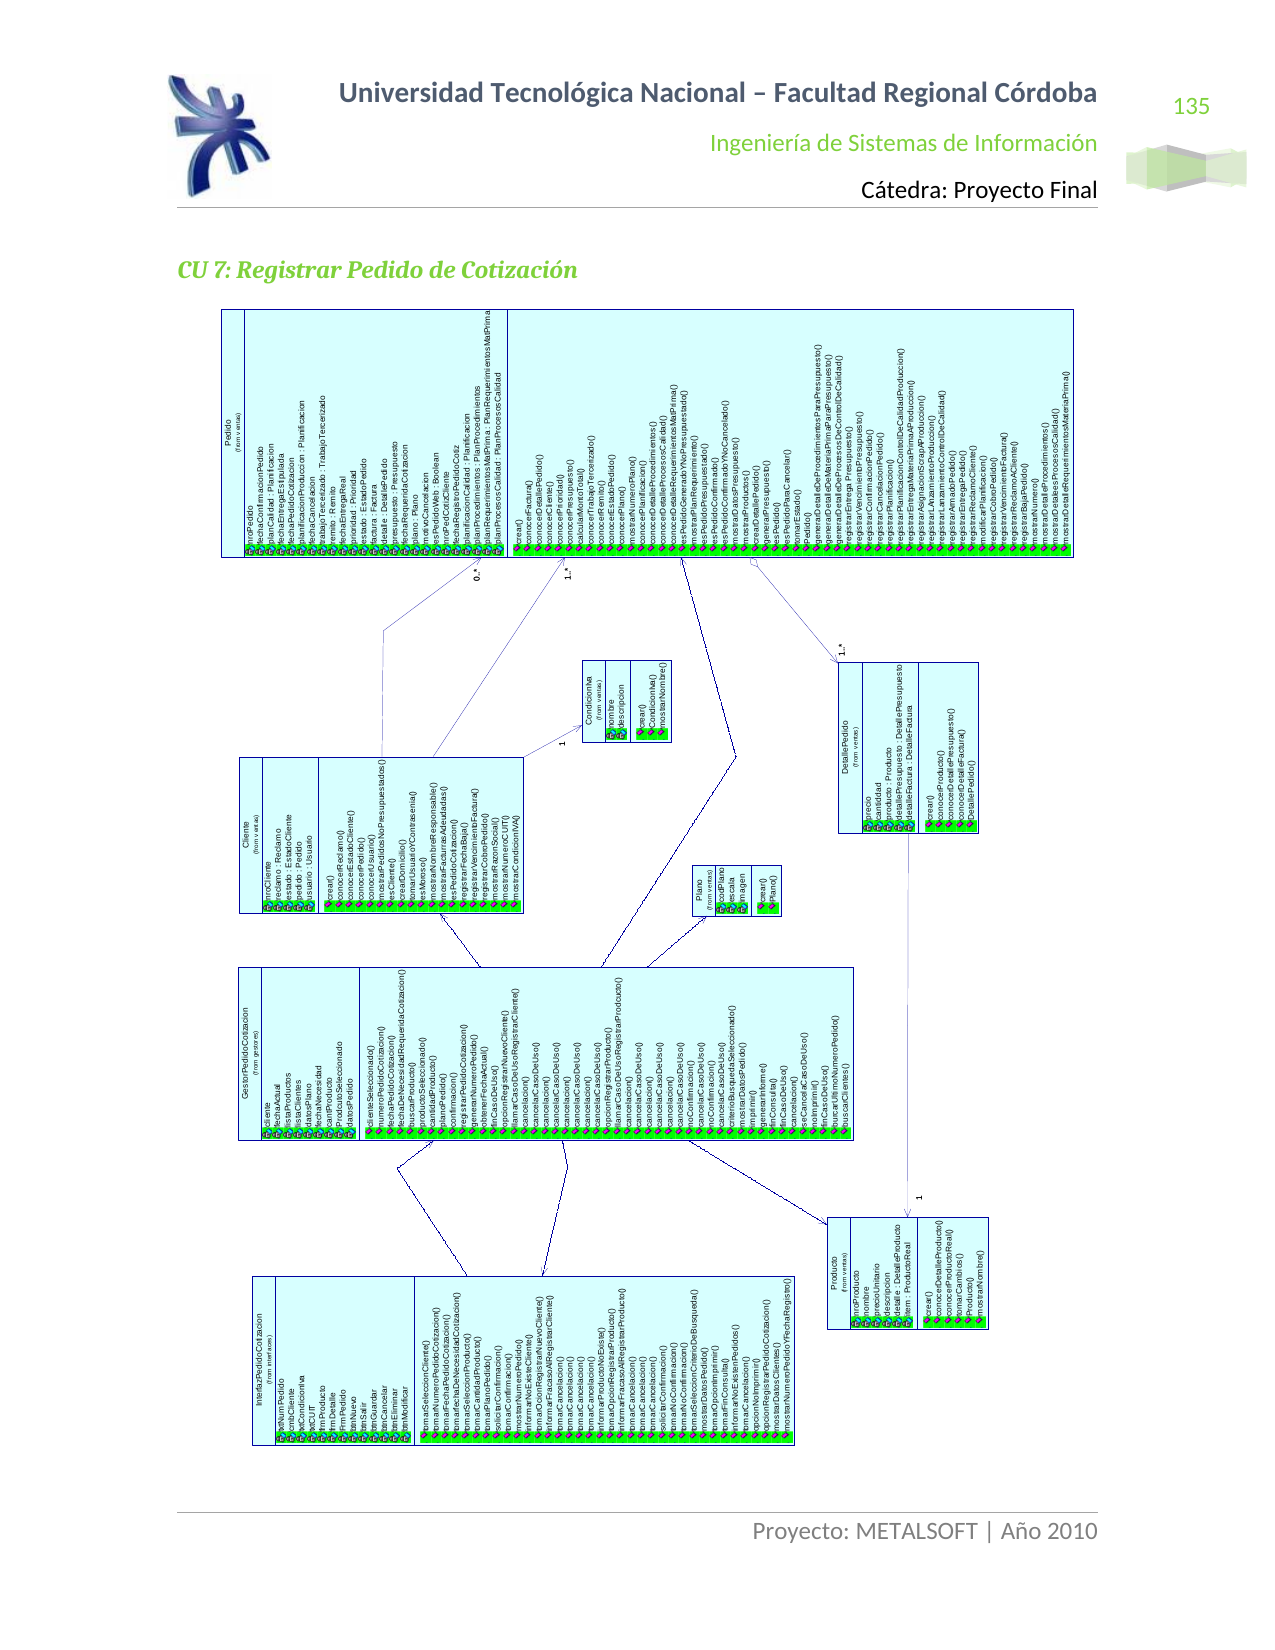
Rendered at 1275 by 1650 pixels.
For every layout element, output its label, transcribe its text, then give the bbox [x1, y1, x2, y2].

text CU 7: Registrar Pedido de Cotización [177, 256, 1098, 284]
picture [167, 74, 272, 199]
